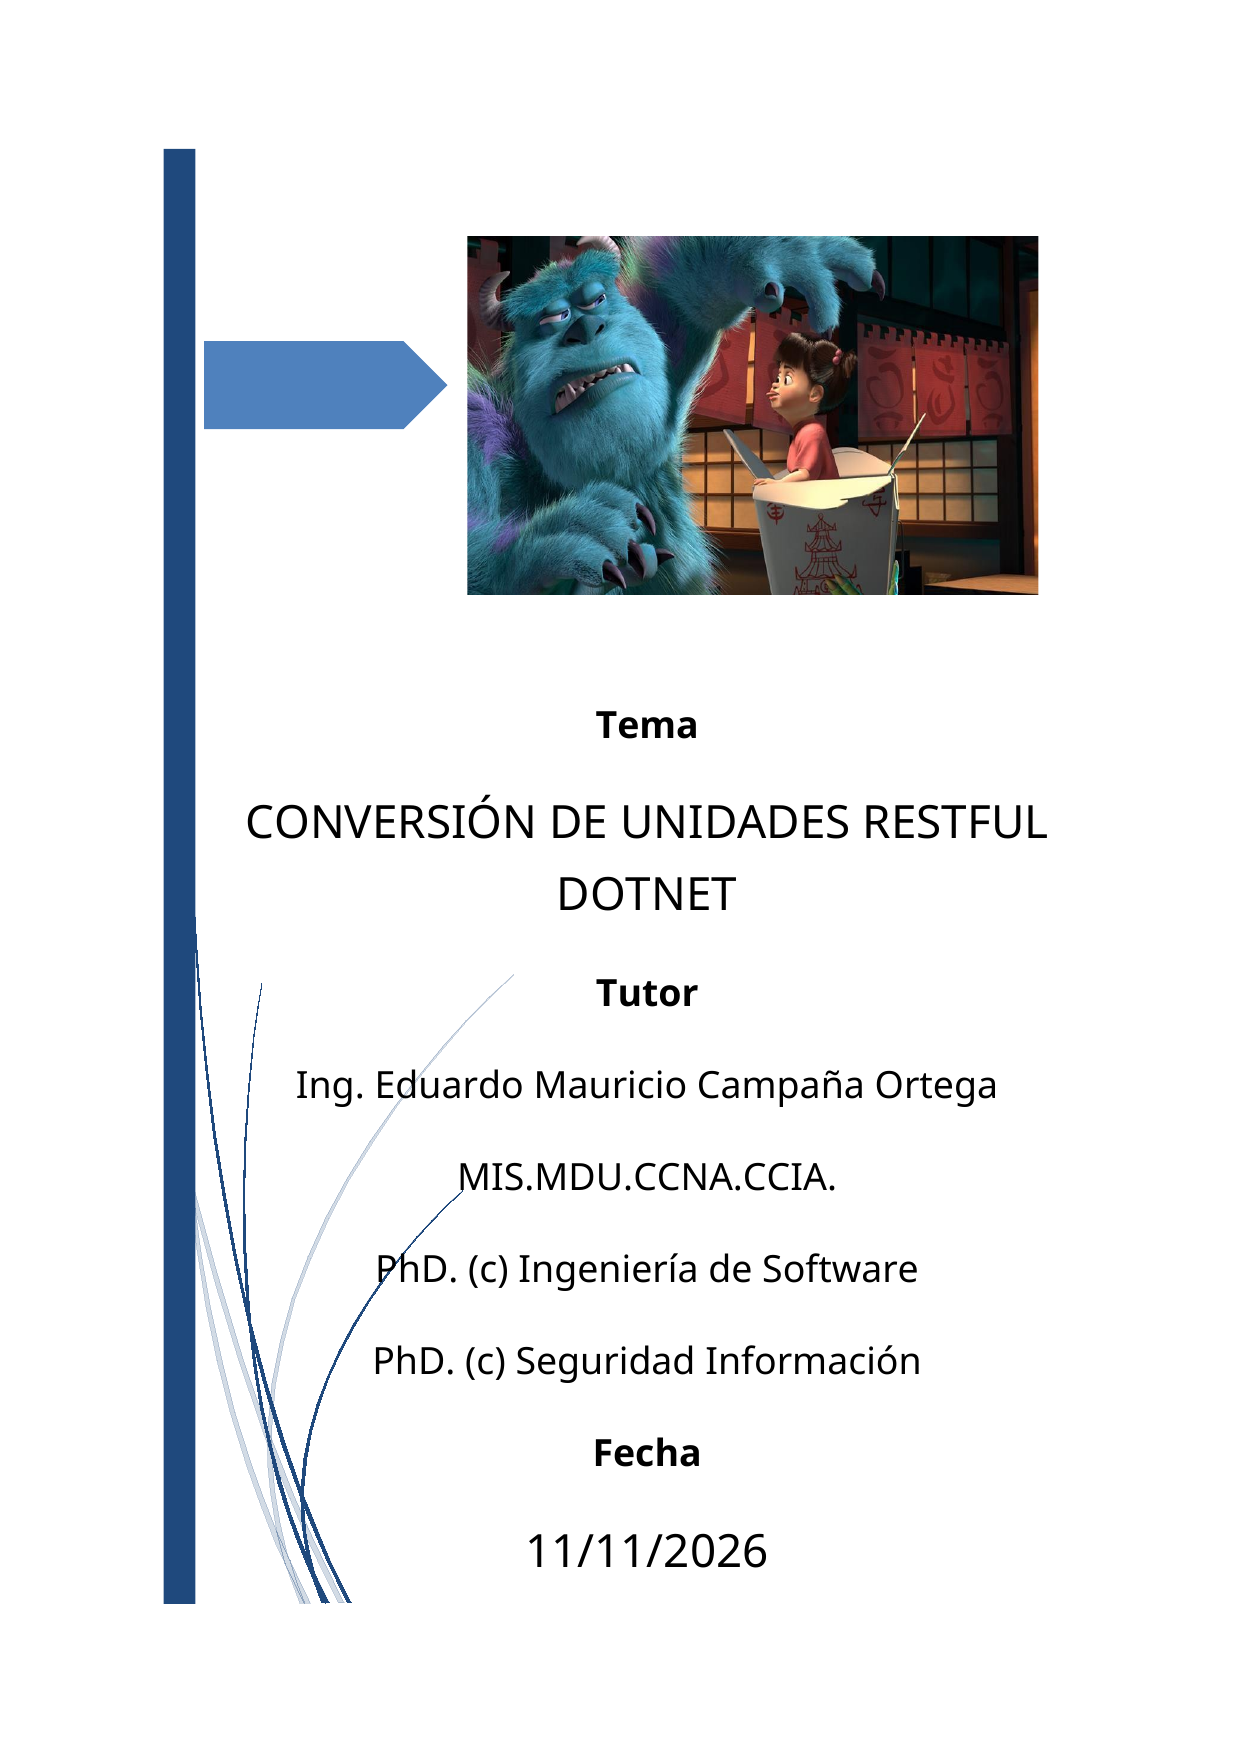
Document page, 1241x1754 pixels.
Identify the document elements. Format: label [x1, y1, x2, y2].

picture [467, 236, 1039, 595]
